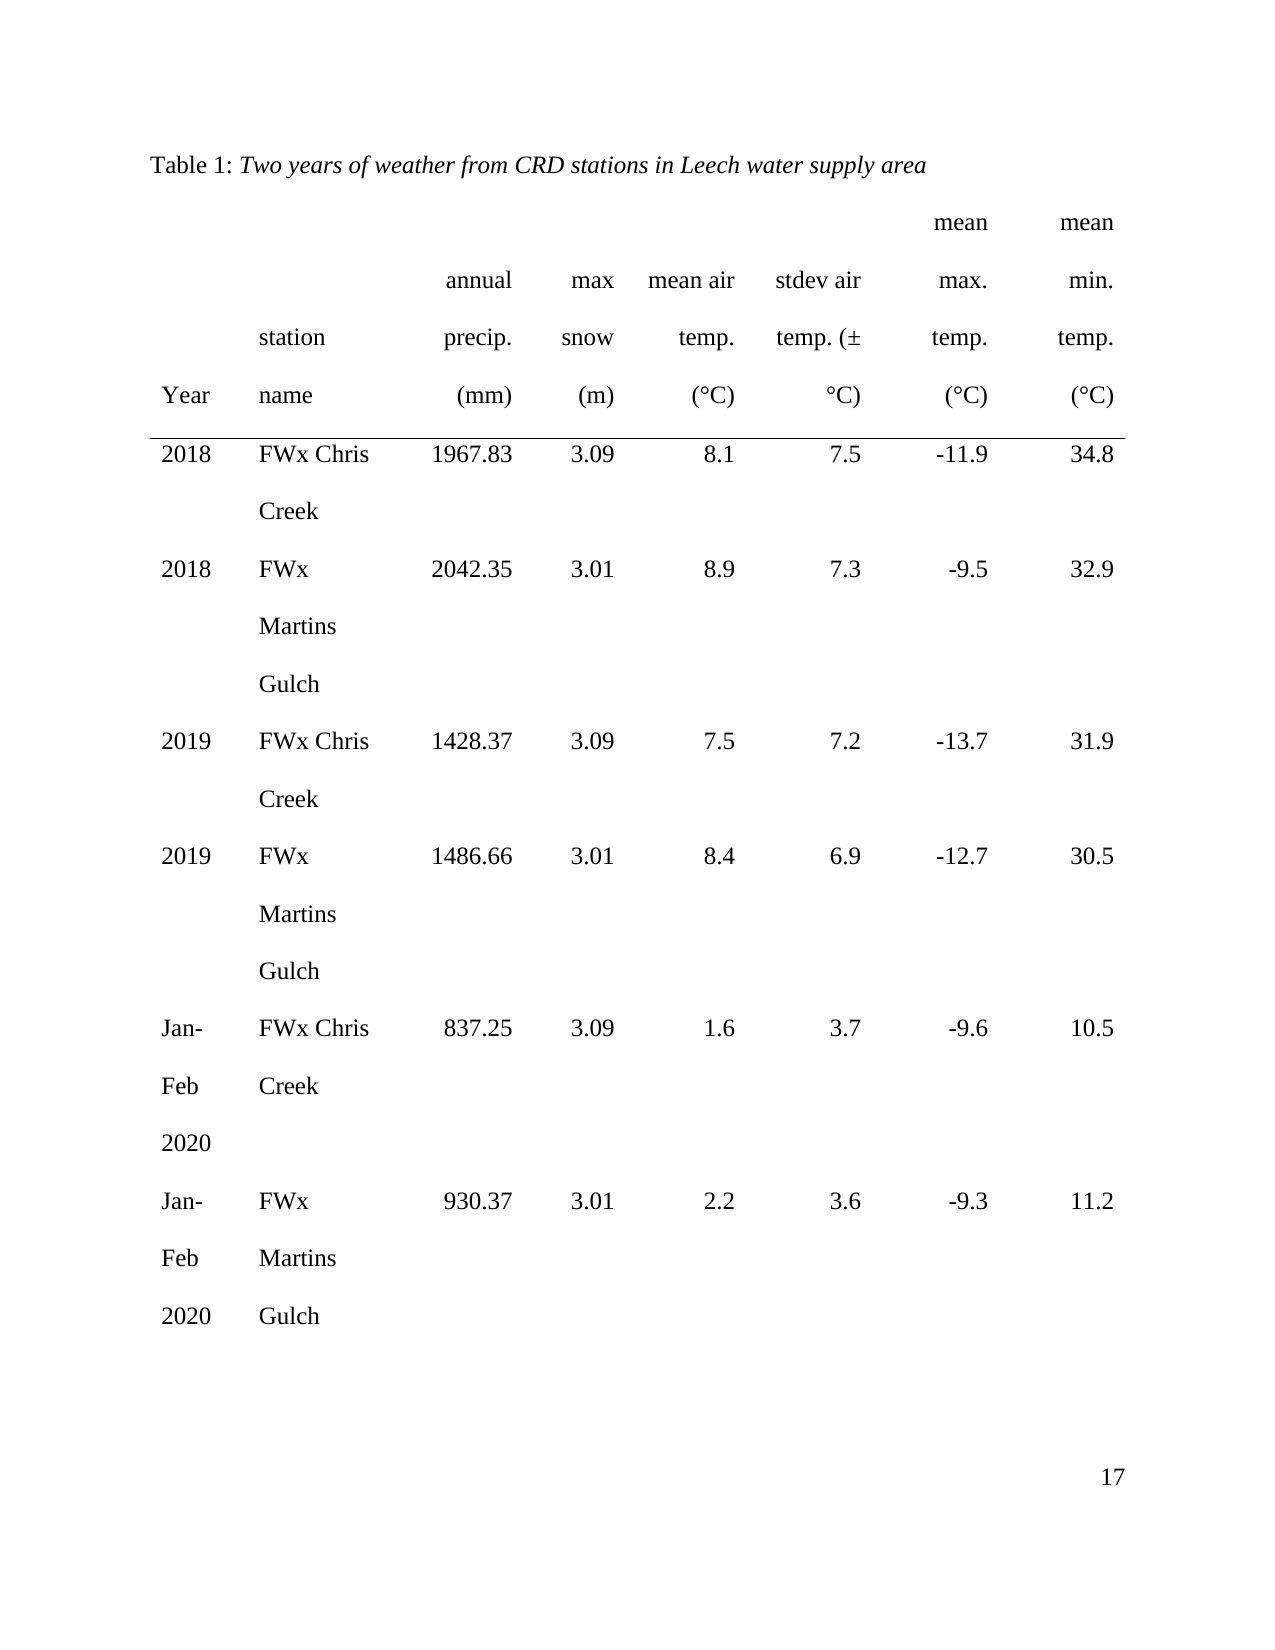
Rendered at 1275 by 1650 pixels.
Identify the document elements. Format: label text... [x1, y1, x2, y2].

table_cell 3.09 [523, 726, 625, 841]
table_cell 3.7 [746, 1014, 872, 1186]
table_cell -9.6 [872, 1014, 999, 1186]
table_cell FWx Martins Gulch [248, 1186, 384, 1358]
table_cell 30.5 [999, 841, 1125, 1013]
table_cell 2018 [150, 439, 247, 554]
table_header station name [248, 208, 384, 437]
table_header mean max. temp. (°C) [872, 208, 999, 437]
table_cell -9.5 [872, 554, 999, 726]
table_cell 1486.66 [384, 841, 523, 1013]
table_cell 8.9 [625, 554, 746, 726]
table_cell 1.6 [625, 1014, 746, 1186]
table_header Year [150, 208, 247, 437]
text Table 1: Two years of weather from CRD stations in Leech water supply area [150, 150, 1125, 179]
table_cell 3.01 [523, 1186, 625, 1358]
table_cell 7.2 [746, 726, 872, 841]
table_cell 930.37 [384, 1186, 523, 1358]
table_cell -12.7 [872, 841, 999, 1013]
table_cell 8.1 [625, 439, 746, 554]
table_cell 3.01 [523, 554, 625, 726]
table_cell -13.7 [872, 726, 999, 841]
table_cell 2019 [150, 726, 247, 841]
table_header mean air temp. (°C) [625, 208, 746, 437]
table_cell 837.25 [384, 1014, 523, 1186]
table_cell 6.9 [746, 841, 872, 1013]
table_cell 10.5 [999, 1014, 1125, 1186]
table_cell FWx Chris Creek [248, 726, 384, 841]
table_cell 1967.83 [384, 439, 523, 554]
table_cell 34.8 [999, 439, 1125, 554]
table_header annual precip. (mm) [384, 208, 523, 437]
table_header max snow (m) [523, 208, 625, 437]
table_cell FWx Martins Gulch [248, 841, 384, 1013]
table_cell 2019 [150, 841, 247, 1013]
table_cell Jan-Feb 2020 [150, 1014, 247, 1186]
table_cell FWx Martins Gulch [248, 554, 384, 726]
table_cell 2018 [150, 554, 247, 726]
table_cell 7.5 [746, 439, 872, 554]
table_cell 31.9 [999, 726, 1125, 841]
table_cell 2.2 [625, 1186, 746, 1358]
table_cell 8.4 [625, 841, 746, 1013]
table_cell 3.09 [523, 439, 625, 554]
table_cell 3.09 [523, 1014, 625, 1186]
table_cell 32.9 [999, 554, 1125, 726]
table_cell 3.01 [523, 841, 625, 1013]
table_cell 1428.37 [384, 726, 523, 841]
table_cell Jan-Feb 2020 [150, 1186, 247, 1358]
table_header stdev air temp. (± °C) [746, 208, 872, 437]
table_cell -11.9 [872, 439, 999, 554]
table_cell FWx Chris Creek [248, 439, 384, 554]
table_cell 7.3 [746, 554, 872, 726]
table_cell 3.6 [746, 1186, 872, 1358]
table_cell FWx Chris Creek [248, 1014, 384, 1186]
table_cell -9.3 [872, 1186, 999, 1358]
table_cell 2042.35 [384, 554, 523, 726]
table_cell 7.5 [625, 726, 746, 841]
table_cell 11.2 [999, 1186, 1125, 1358]
table_header mean min. temp. (°C) [999, 208, 1125, 437]
